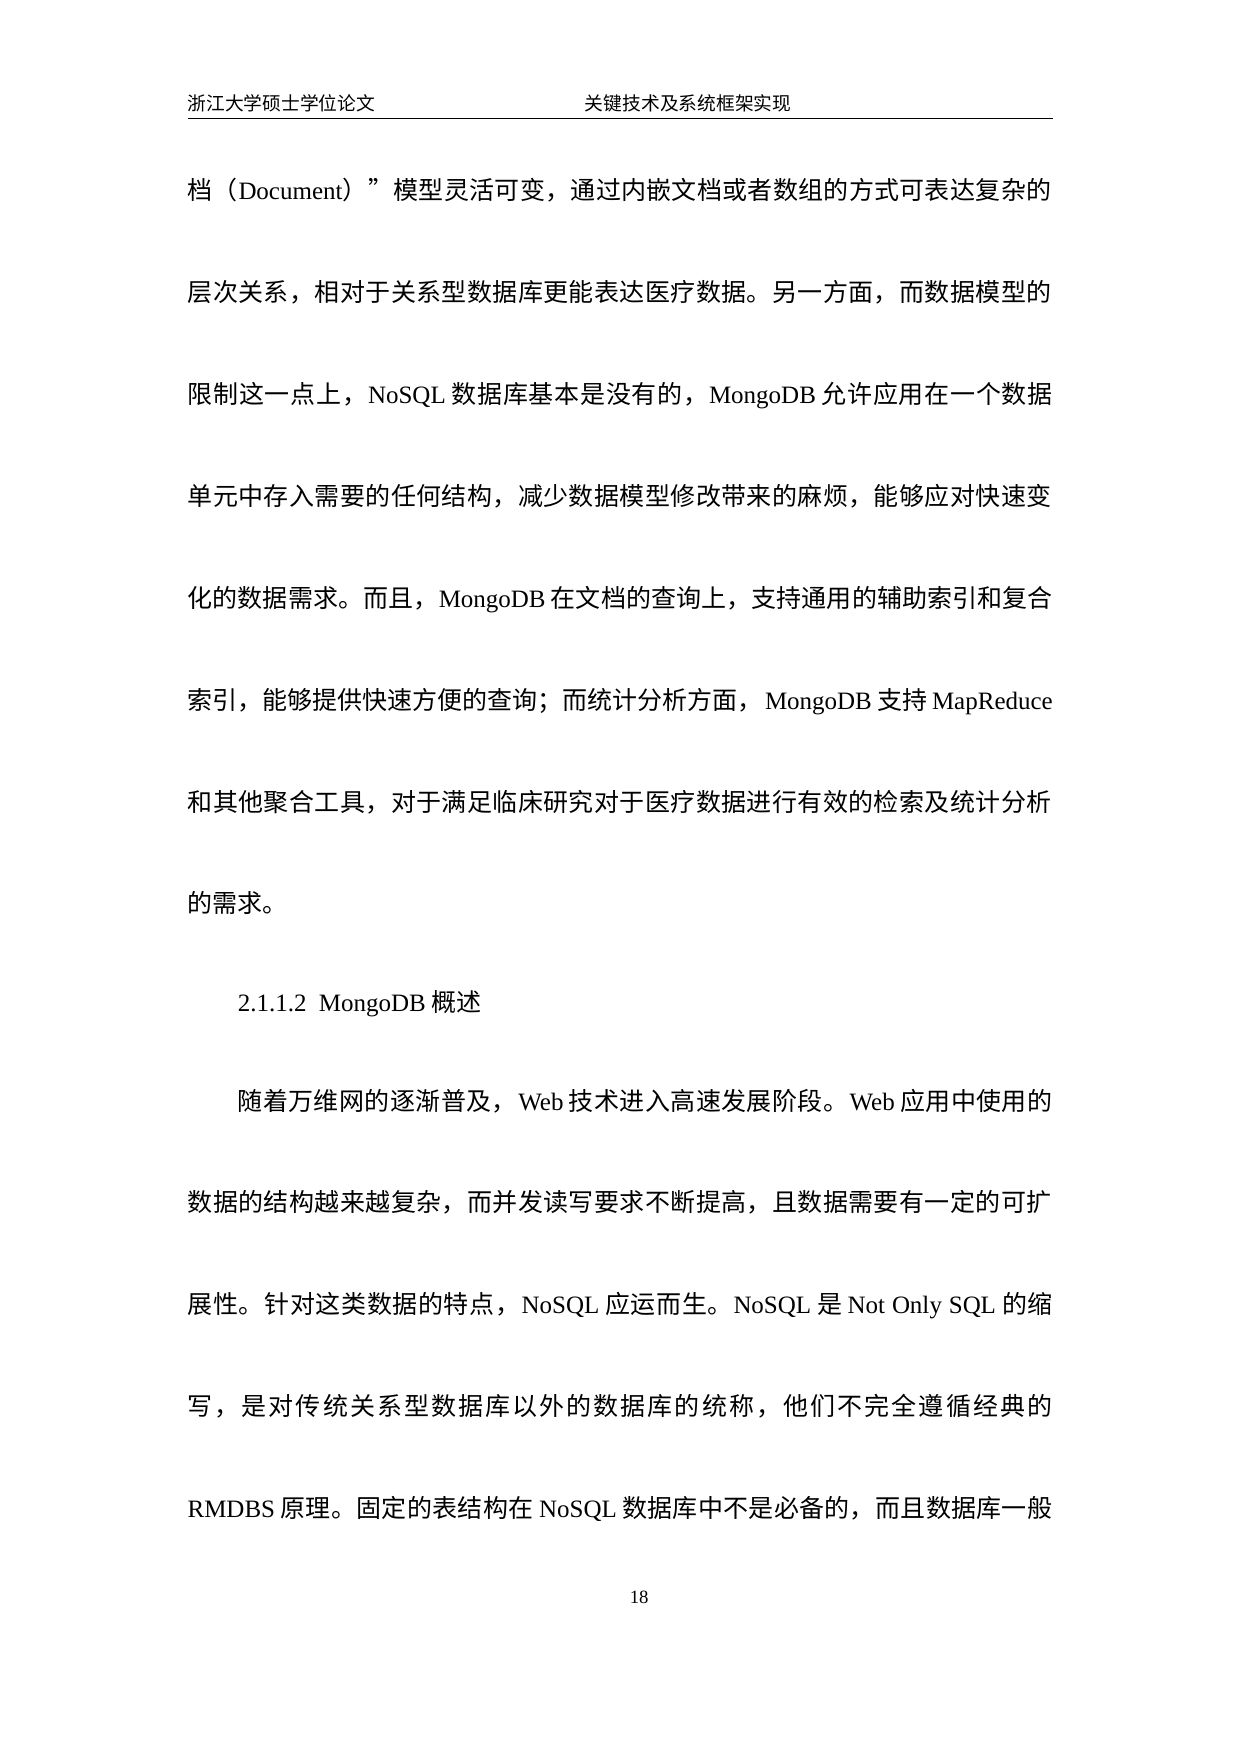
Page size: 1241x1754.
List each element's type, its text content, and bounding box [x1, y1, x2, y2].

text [187, 1065, 1053, 1541]
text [187, 155, 1053, 936]
subtitle MongoDB概述 [187, 967, 1053, 1034]
